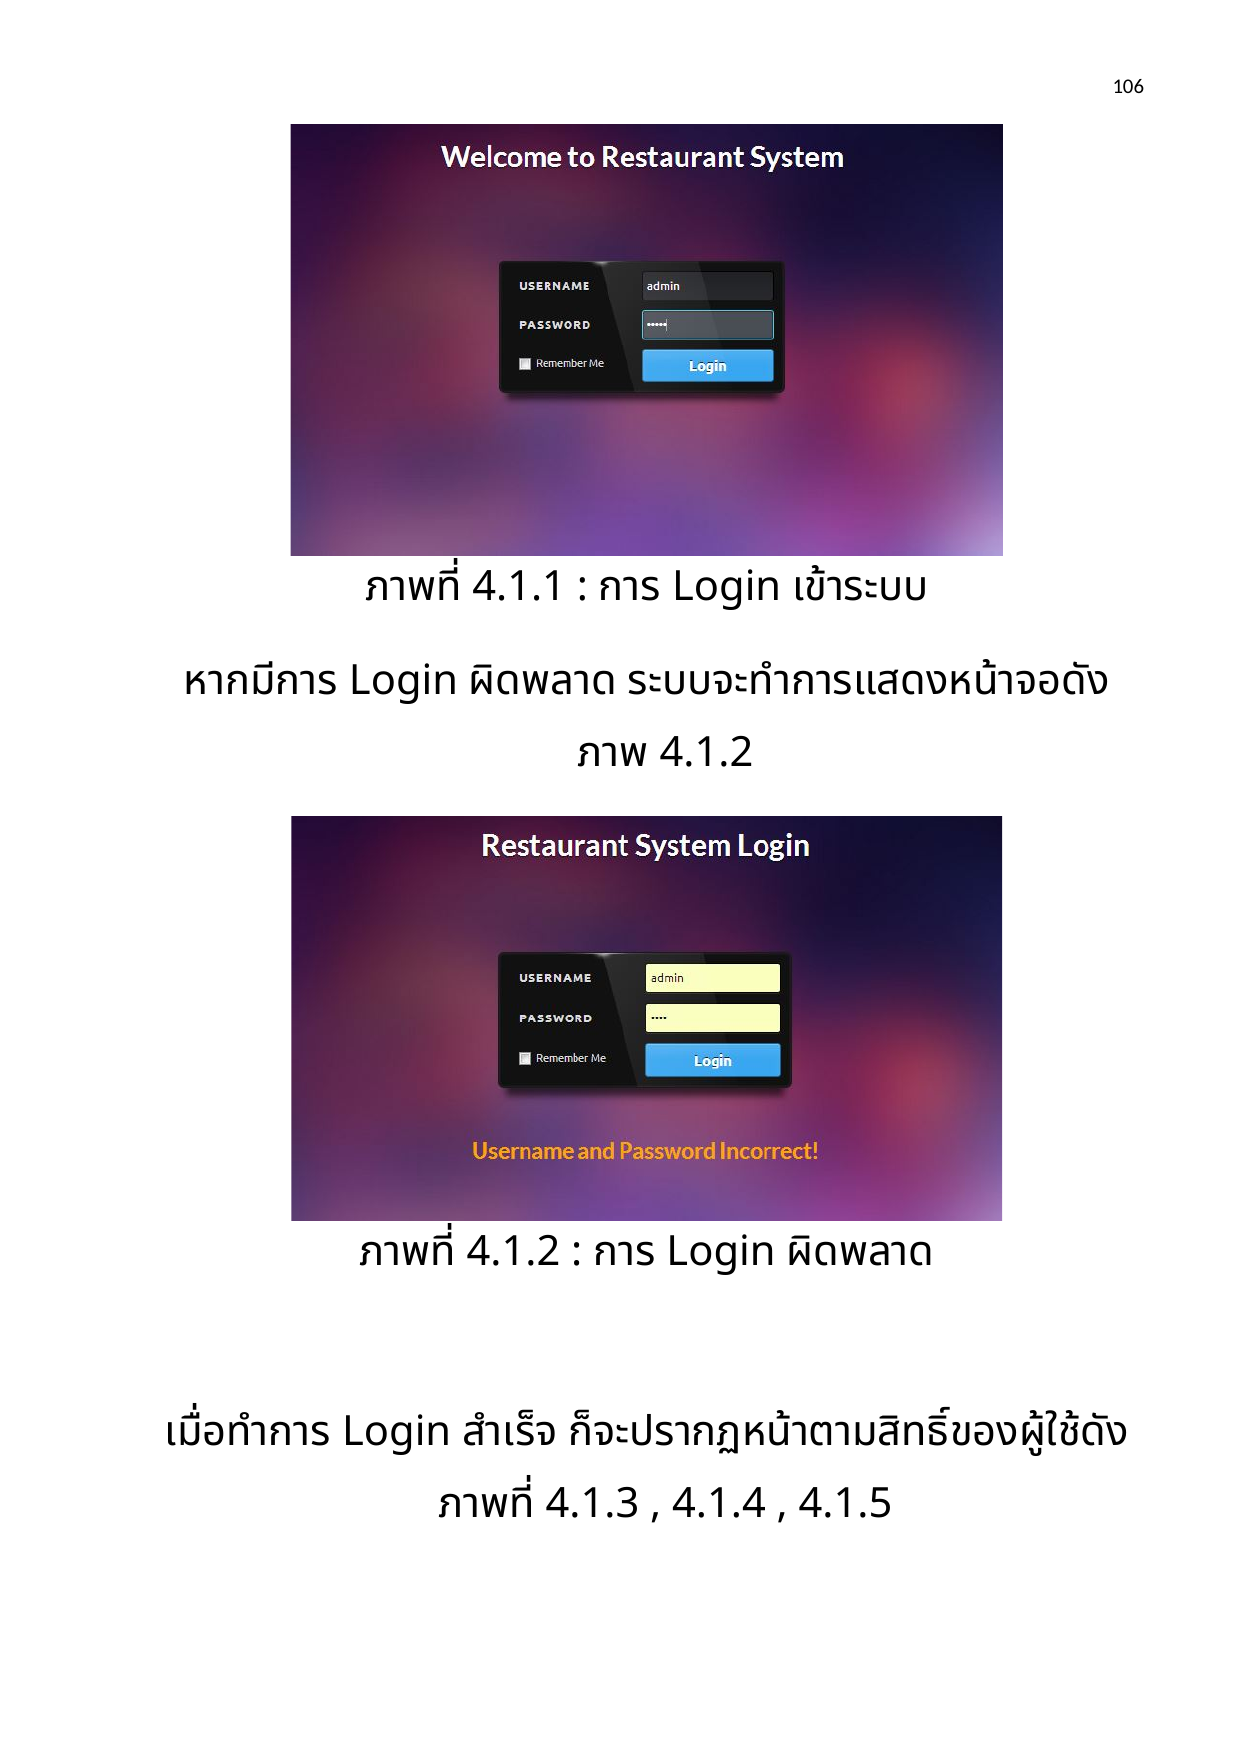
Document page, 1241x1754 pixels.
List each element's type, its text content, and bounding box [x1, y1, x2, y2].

text ภาพที่ 4.1.2 : การ Login ผิดพลาด [150, 1221, 1144, 1284]
text ภาพที่ 4.1.1 : การ Login เข้าระบบ [150, 556, 1144, 619]
text หากมีการ Login ผิดพลาด ระบบจะทำการแสดงหน้าจอดังภาพ 4.1.2 [150, 649, 1144, 786]
text เมื่อทำการ Login สำเร็จ ก็จะปรากฏหน้าตามสิทธิ์ของผู้ใช้ดังภาพที่ 4.1.3 , 4.1.4 , 4.1.5 [150, 1401, 1144, 1537]
picture [290, 124, 1003, 556]
picture [291, 816, 1003, 1221]
